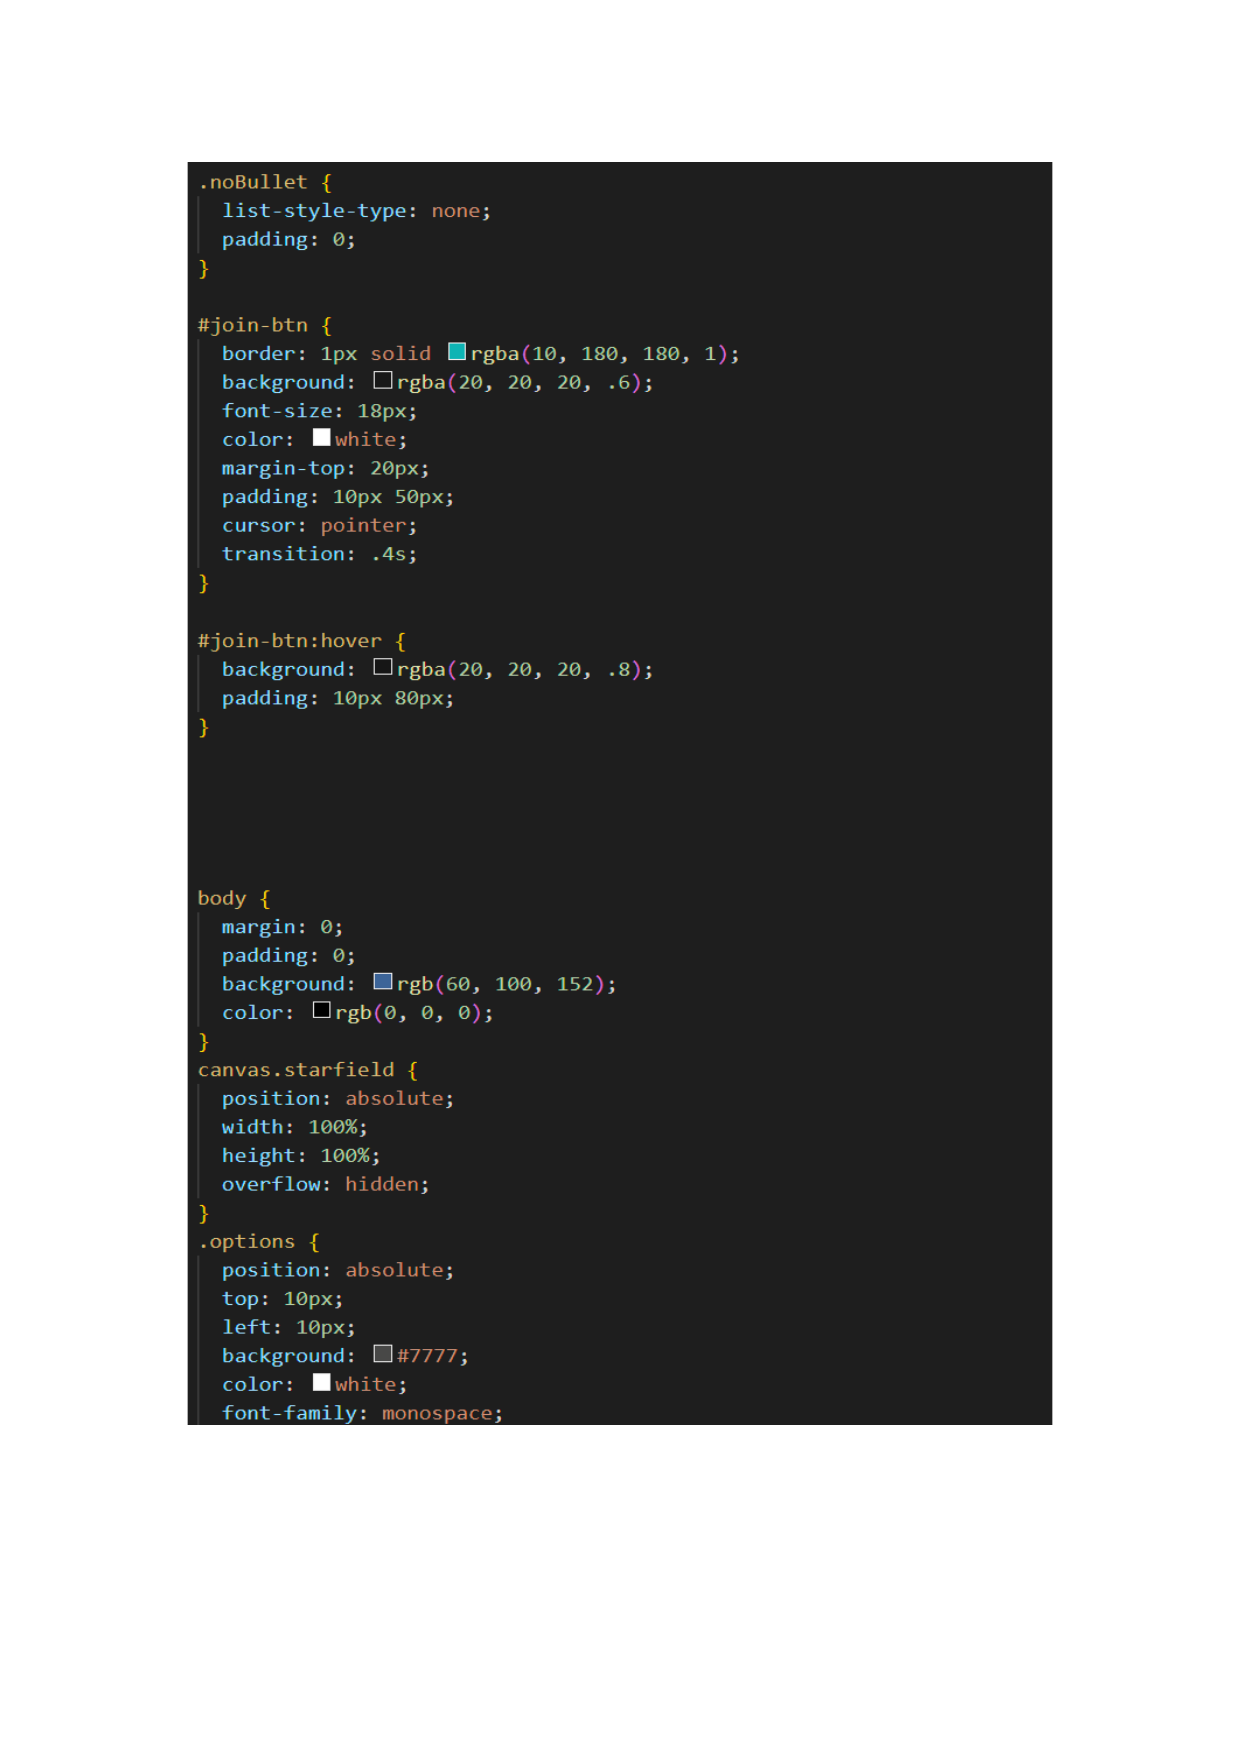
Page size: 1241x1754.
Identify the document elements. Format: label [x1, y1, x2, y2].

picture [187, 162, 1053, 1425]
